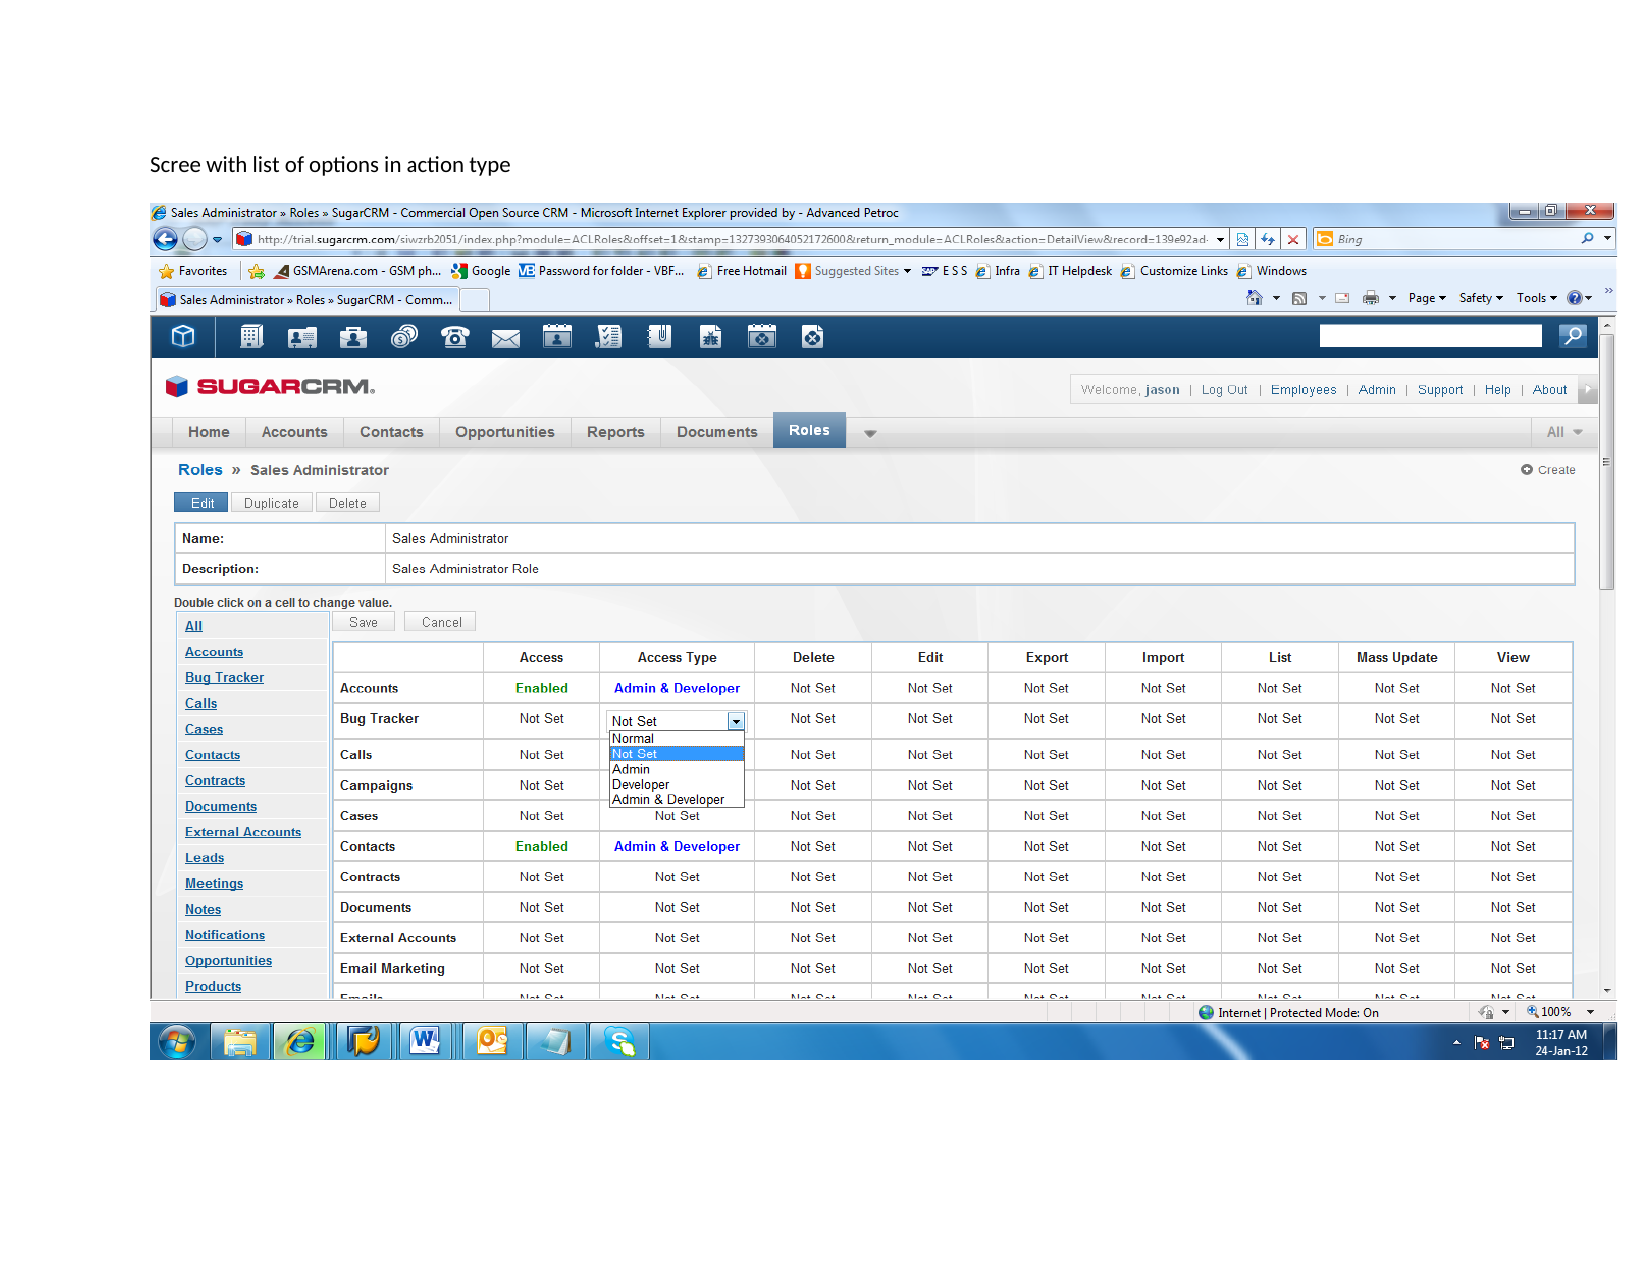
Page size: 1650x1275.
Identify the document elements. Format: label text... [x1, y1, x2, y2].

picture [150, 203, 1618, 1060]
text Scree with list of options in action type [150, 150, 1500, 178]
